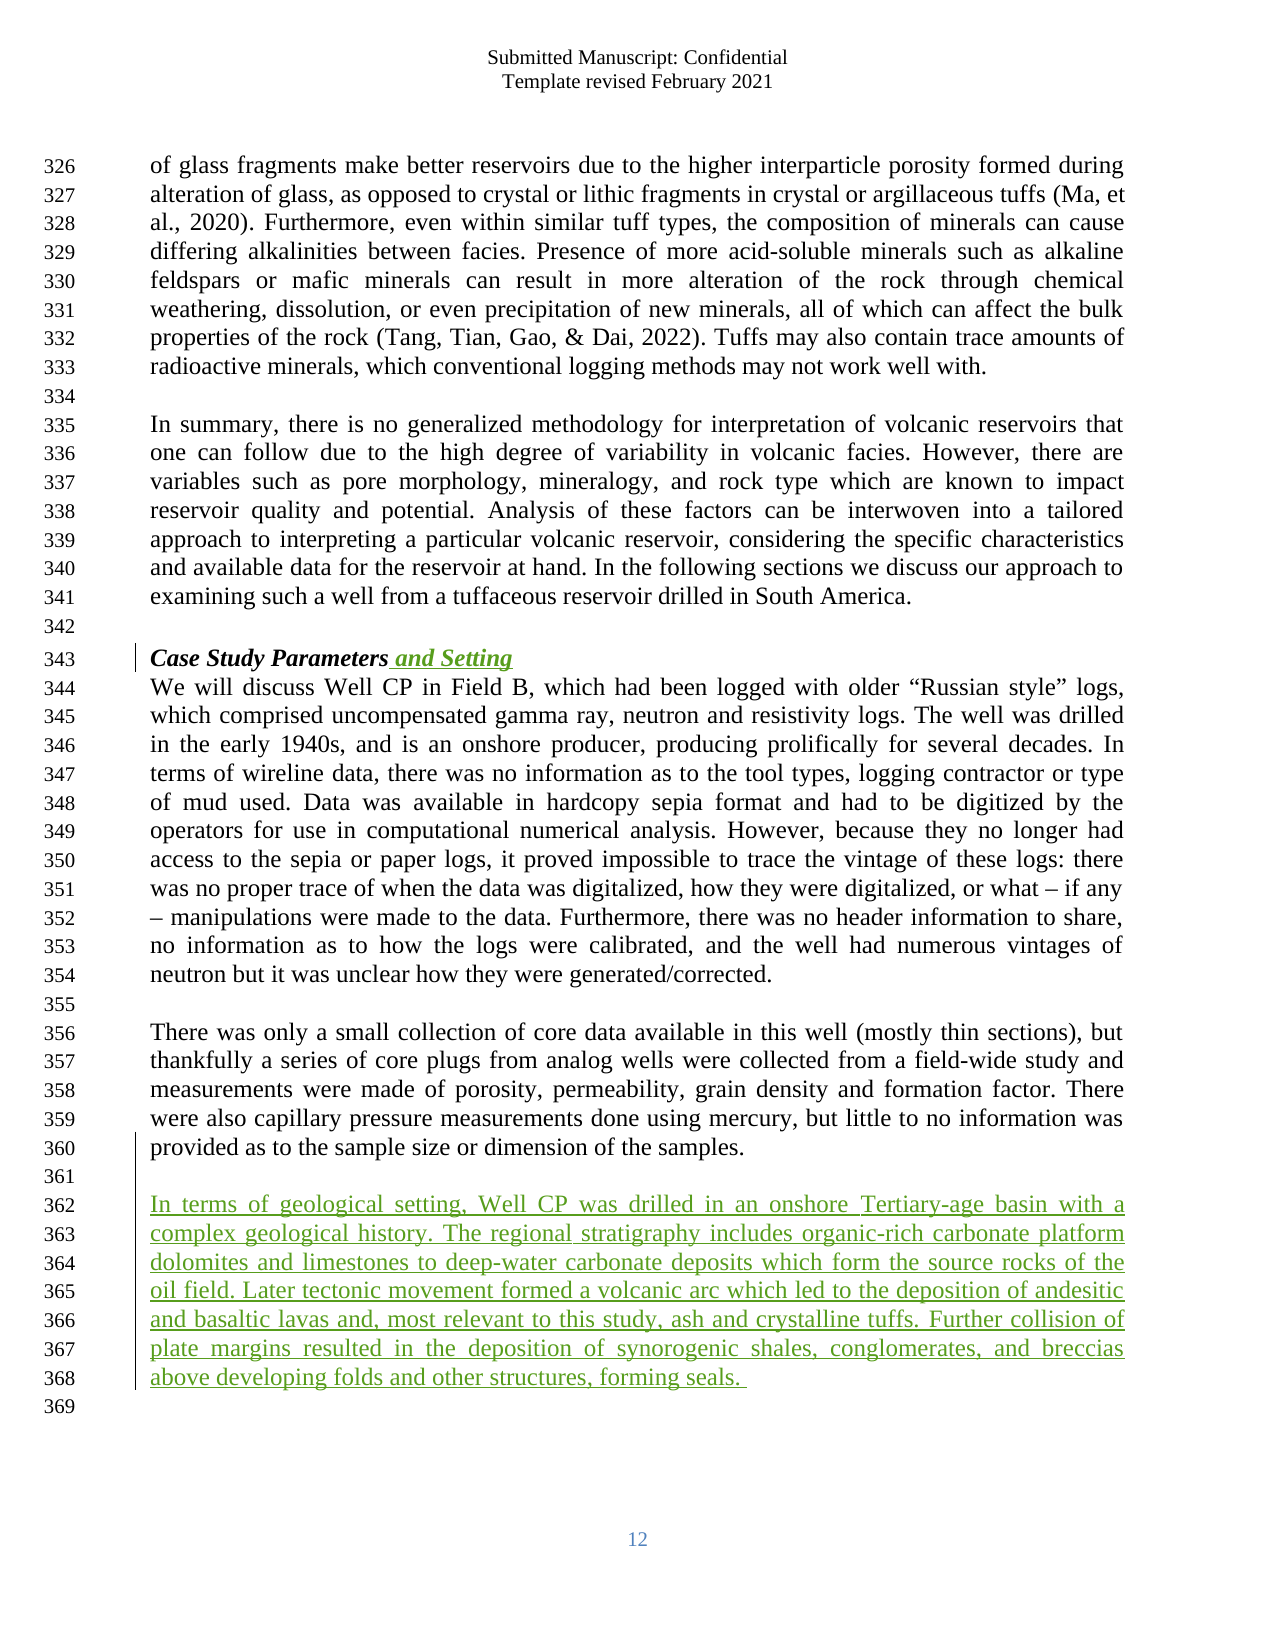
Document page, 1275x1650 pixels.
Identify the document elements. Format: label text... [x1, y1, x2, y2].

text In summary, there is no generalized methodology for interpretation of volcanic reservoirs that one can follow due to the high degree of variability in volcanic facies. However, there are variables such as pore morphology, mineralogy, and rock type which are known to impact reservoir quality and potential. Analysis of these factors can be interwoven into a tailored approach to interpreting a particular volcanic reservoir, considering the specific characteristics and available data for the reservoir at hand. In the following sections we discuss our approach to examining such a well from a tuffaceous reservoir drilled in South America. [150, 409, 1125, 610]
text We will discuss Well CP in Field B, which had been logged with older “Russian style” logs, which comprised uncompensated gamma ray, neutron and resistivity logs. The well was drilled in the early 1940s, and is an onshore producer, producing prolifically for several decades. In terms of wireline data, there was no information as to the tool types, logging contractor or type of mud used. Data was available in hardcopy sepia format and had to be digitized by the operators for use in computational numerical analysis. However, because they no longer had access to the sepia or paper logs, it proved impossible to trace the vintage of these logs: there was no proper trace of when the data was digitalized, how they were digitalized, or what – if any – manipulations were made to the data. Furthermore, there was no header information to share, no information as to how the logs were calibrated, and the well had numerous vintages of neutron but it was unclear how they were generated/corrected. [150, 672, 1125, 988]
text There was only a small collection of core data available in this well (mostly thin sections), but thankfully a series of core plugs from analog wells were collected from a field-wide study and measurements were made of porosity, permeability, grain density and formation factor. There were also capillary pressure measurements done using mercury, but little to no information was provided as to the sample size or dimension of the samples. [150, 1017, 1125, 1160]
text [150, 150, 1125, 380]
subtitle Case Study Parameters [150, 643, 1125, 672]
